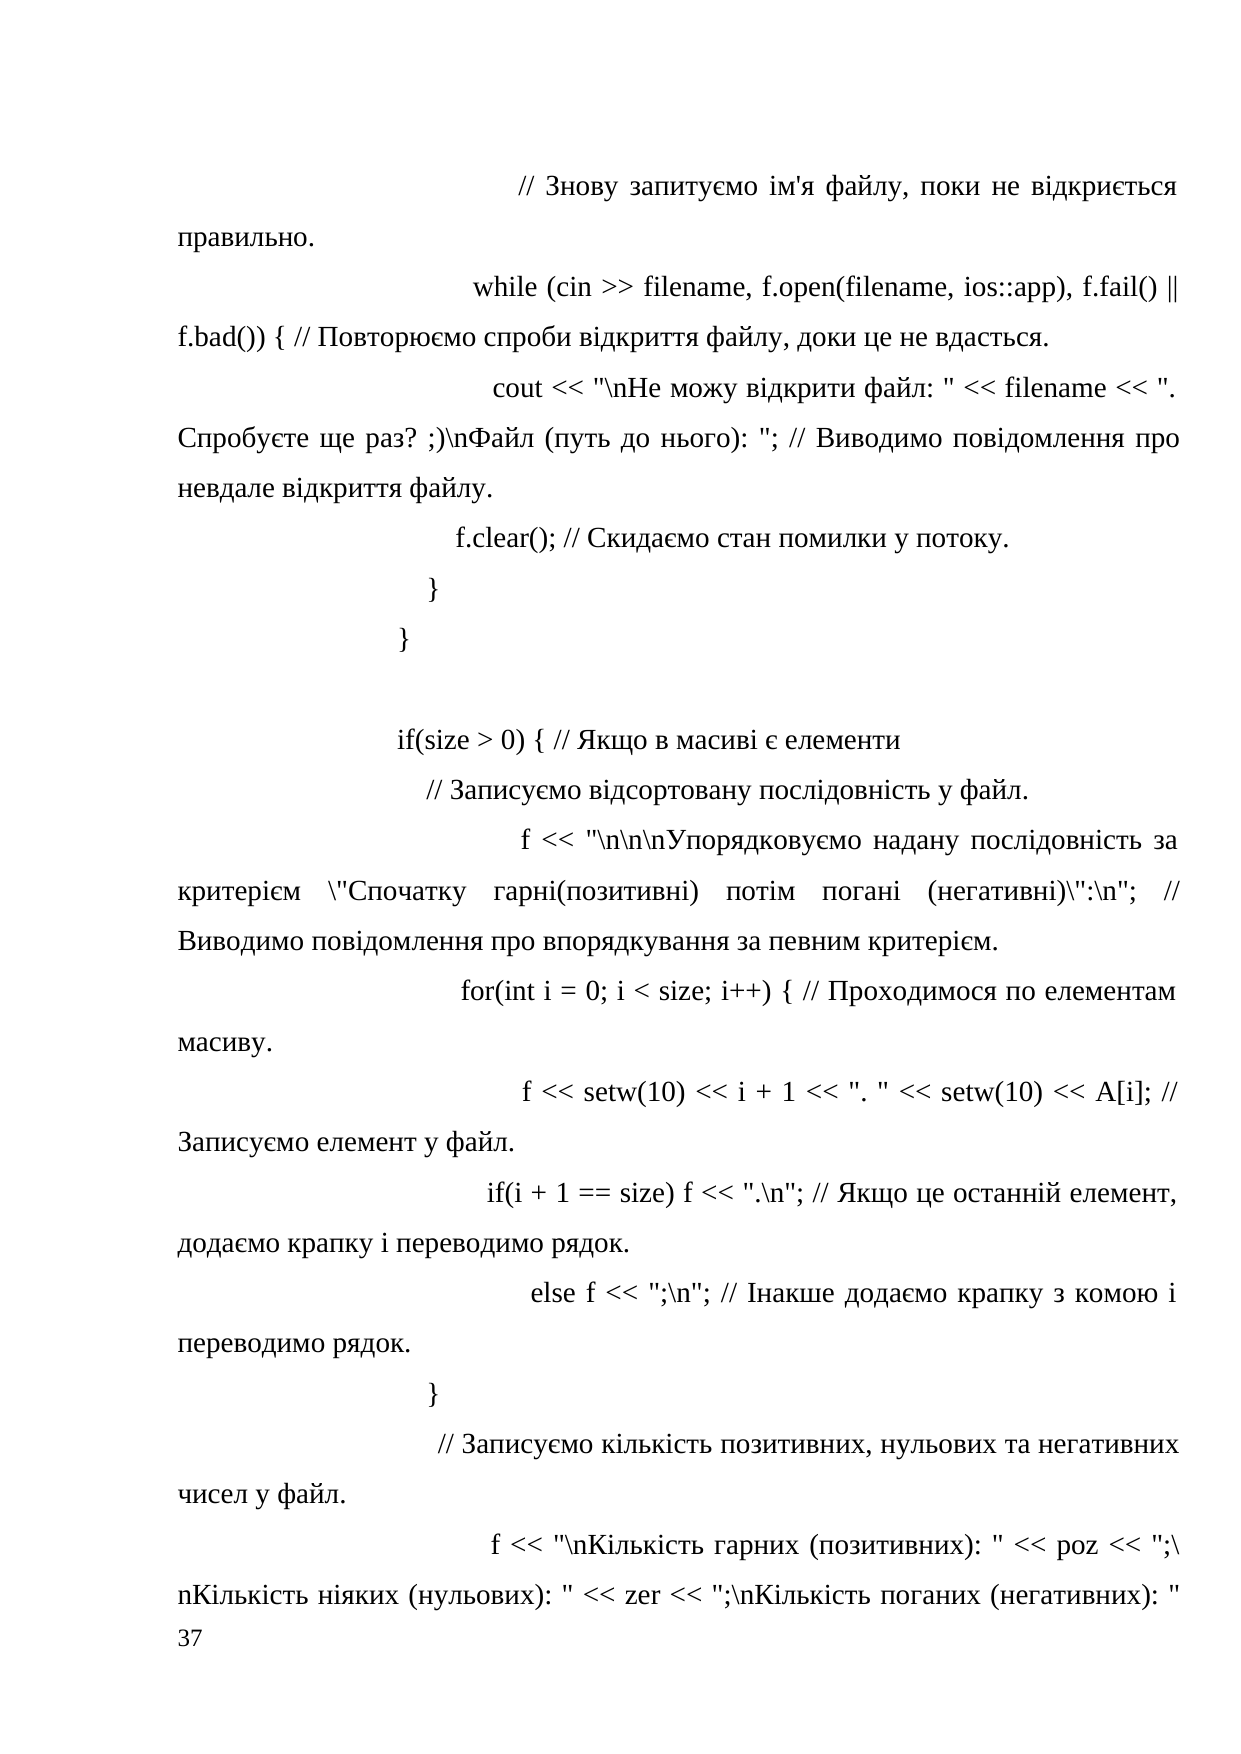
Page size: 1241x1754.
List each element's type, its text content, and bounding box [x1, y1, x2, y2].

text f.clear(); // Скидаємо стан помилки у потоку. [177, 521, 1181, 554]
text } [177, 621, 1181, 655]
text // Записуємо кількість позитивних, нульових та негативних чисел у файл. [177, 1426, 1181, 1510]
text f << setw(10) << i + 1 << ". " << setw(10) << A[i]; // Записуємо елемент у файл. [177, 1074, 1181, 1158]
text while (cin >> filename, f.open(filename, ios::app), f.fail() || f.bad()) { // Повторюємо спроби відкриття файлу, доки це не вдасться. [177, 269, 1181, 353]
text else f << ";\n"; // Інакше додаємо крапку з комою і переводимо рядок. [177, 1275, 1181, 1359]
text } [177, 571, 1181, 604]
text f << "\n\n\nУпорядковуємо надану послідовність за критерієм \"Спочатку гарні(позитивні) потім погані (негативні)\":\n"; // Виводимо повідомлення про впорядкування за певним критерієм. [177, 822, 1181, 957]
text for(int i = 0; i < size; i++) { // Проходимося по елементам масиву. [177, 973, 1181, 1057]
text if(i + 1 == size) f << ".\n"; // Якщо це останній елемент, додаємо крапку і переводимо рядок. [177, 1175, 1181, 1258]
text } [177, 1376, 1181, 1409]
text // Записуємо відсортовану послідовність у файл. [177, 772, 1181, 806]
text if(size > 0) { // Якщо в масиві є елементи [177, 722, 1181, 755]
text // Знову запитуємо ім'я файлу, поки не відкриється правильно. [177, 168, 1181, 252]
text cout << "\nНе можу відкрити файл: " << filename << ". Спробуєте ще раз? ;)\nФайл (путь до нього): "; // Виводимо повідомлення про невдале відкриття файлу. [177, 370, 1181, 504]
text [177, 1527, 1181, 1611]
